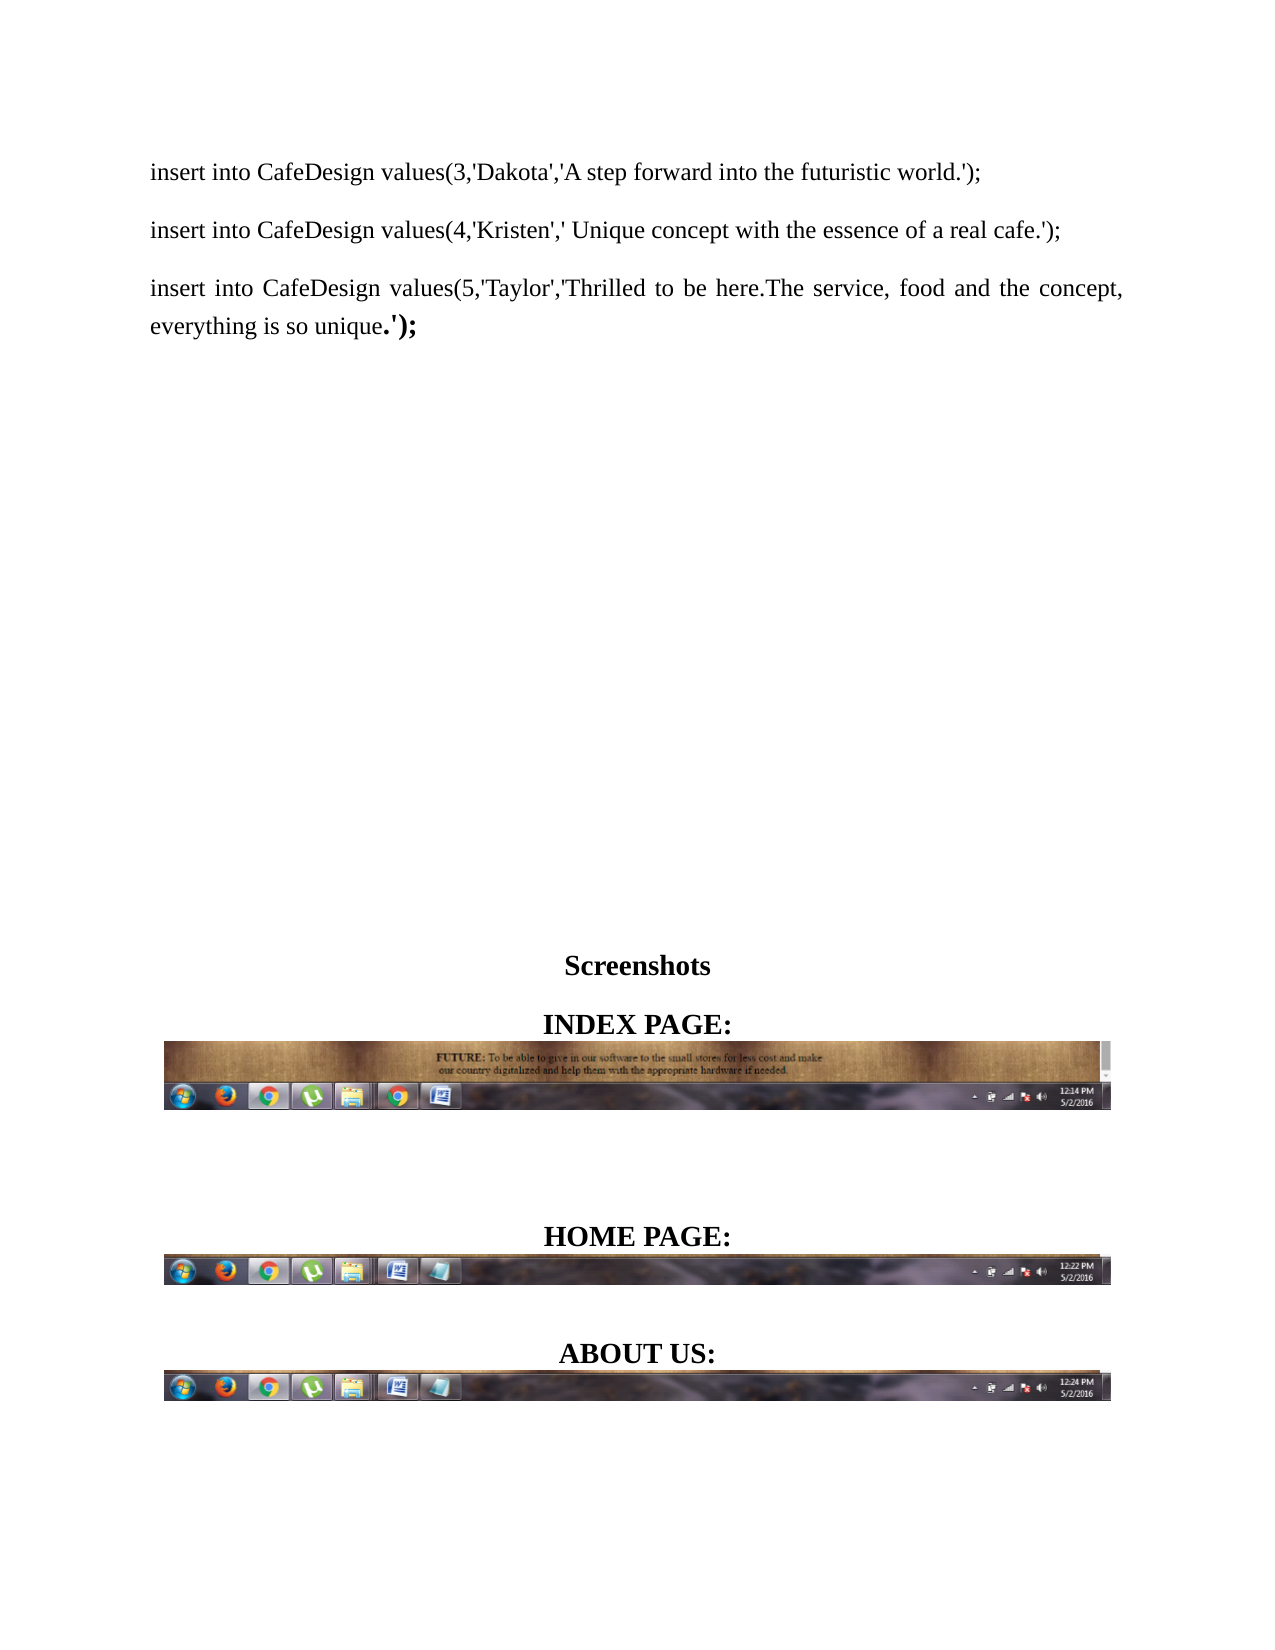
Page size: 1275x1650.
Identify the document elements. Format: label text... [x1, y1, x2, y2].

text INDEX PAGE: [150, 1004, 1125, 1042]
text Screenshots [150, 946, 1125, 983]
text insert into CafeDesign values(5,'Taylor','Thrilled to be here.The service, food and the concept, everything is so unique.'); [150, 267, 1125, 342]
text ABOUT US: [150, 1333, 1125, 1371]
text insert into CafeDesign values(4,'Kristen',' Unique concept with the essence of a real cafe.'); [150, 208, 1125, 246]
text insert into CafeDesign values(3,'Dakota','A step forward into the futuristic world.'); [150, 150, 1125, 187]
text HOME PAGE: [150, 1217, 1125, 1254]
